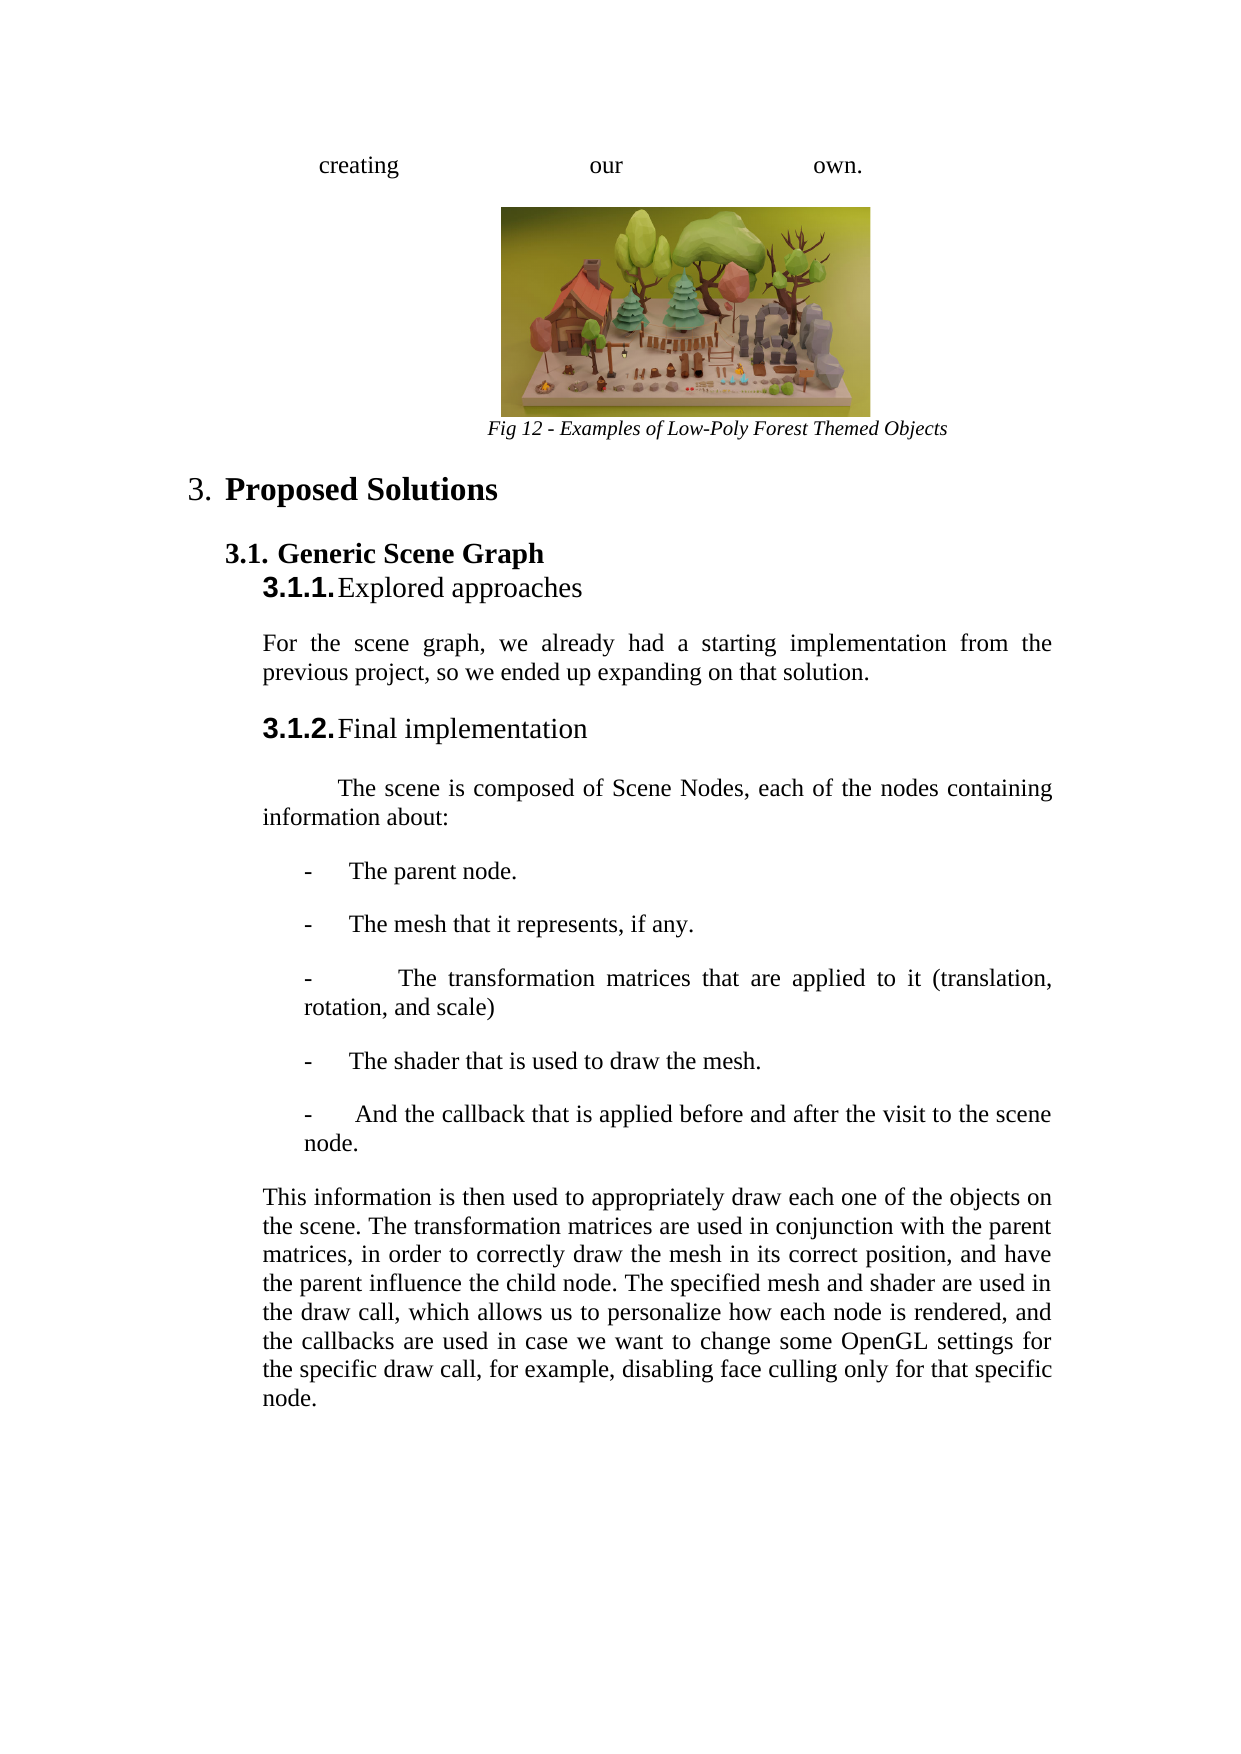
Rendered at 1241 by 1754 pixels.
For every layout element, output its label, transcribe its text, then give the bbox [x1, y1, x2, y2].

text - The mesh that it represents, if any. [304, 909, 1053, 938]
subtitle Explored approaches [262, 570, 1053, 603]
subtitle Proposed Solutions [187, 469, 1053, 507]
text Fig 12 - Examples of Low-Poly Forest Themed Objects [412, 416, 1053, 469]
text - The parent node. [304, 856, 1053, 884]
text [318, 150, 1053, 207]
subtitle Final implementation [262, 711, 1053, 744]
text The scene is composed of Scene Nodes, each of the nodes containing information about: [262, 773, 1053, 831]
text - And the callback that is applied before and after the visit to the scene node. [304, 1099, 1053, 1157]
text - The transformation matrices that are applied to it (translation, rotation, and scale) [304, 963, 1053, 1021]
text For the scene graph, we already had a starting implementation from the previous project, so we ended up expanding on that solution. [262, 628, 1053, 686]
subtitle Generic Scene Graph [225, 536, 1053, 570]
text - The shader that is used to draw the mesh. [304, 1046, 1053, 1074]
text This information is then used to appropriately draw each one of the objects on the scene. The transformation matrices are used in conjunction with the parent matrices, in order to correctly draw the mesh in its correct position, and have the parent influence the child node. The specified mesh and shader are used in the draw call, which allows us to personalize how each node is rendered, and the callbacks are used in case we want to change some OpenGL settings for the specific draw call, for example, disabling face culling only for that specific node. [262, 1182, 1053, 1412]
picture [501, 207, 871, 417]
